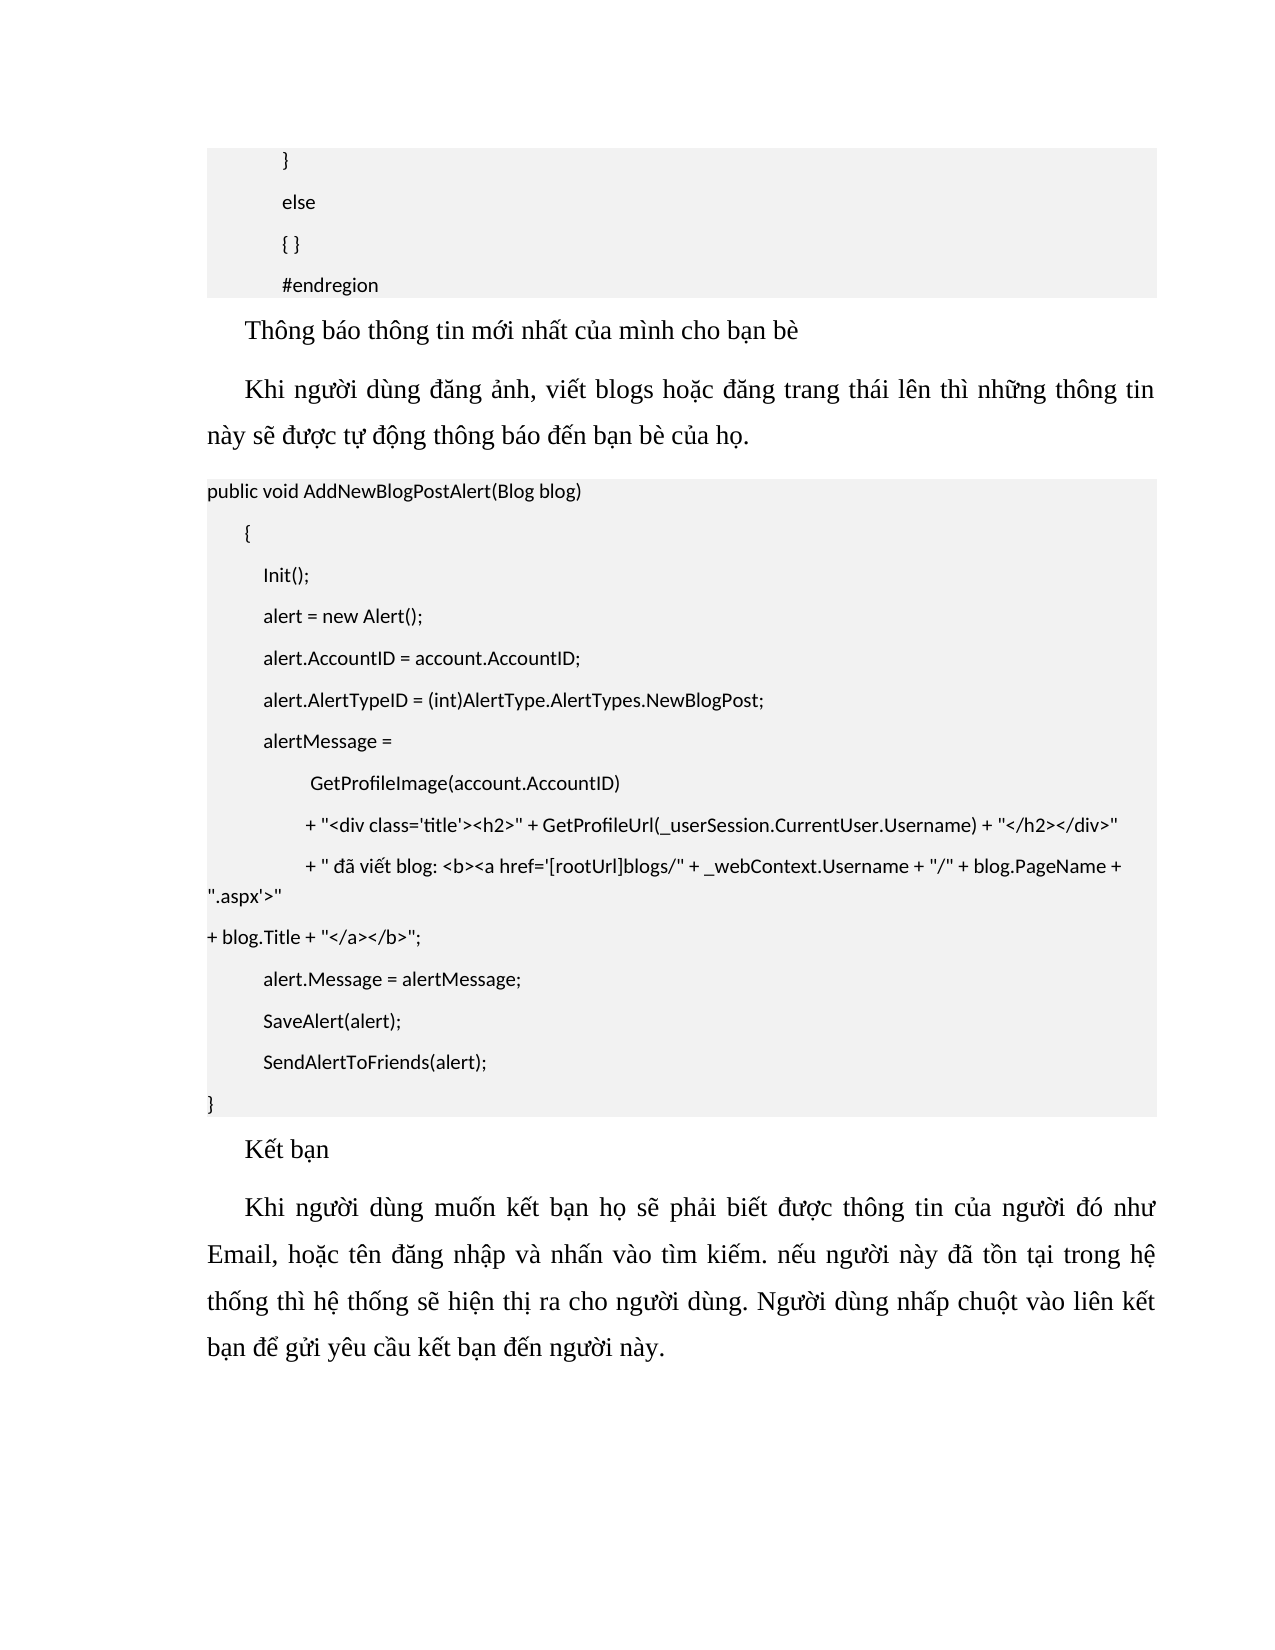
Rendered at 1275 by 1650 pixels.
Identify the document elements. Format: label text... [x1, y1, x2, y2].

text } [207, 1091, 1157, 1117]
text GetProfileImage(account.AccountID) [207, 770, 1157, 796]
text { } [207, 231, 1157, 256]
text { [207, 520, 1157, 546]
text Thông báo thông tin mới nhất của mình cho bạn bè [207, 314, 1157, 346]
text SaveAlert(alert); [207, 1008, 1157, 1033]
text alert = new Alert(); [207, 604, 1157, 629]
text Kết bạn [207, 1133, 1157, 1164]
text alert.AccountID = account.AccountID; [207, 645, 1157, 671]
text alertMessage = [207, 729, 1157, 754]
text Init(); [207, 562, 1157, 587]
text + " đã viết blog: <b><a href='[rootUrl]blogs/" + _webContext.Username + "/" + blog.PageName + ".aspx'>" [207, 854, 1157, 908]
text Khi người dùng đăng ảnh, viết blogs hoặc đăng trang thái lên thì những thông tin này sẽ được tự động thông báo đến bạn bè của họ. [207, 373, 1157, 451]
text Khi người dùng muốn kết bạn họ sẽ phải biết được thông tin của người đó như Email, hoặc tên đăng nhập và nhấn vào tìm kiếm. nếu người này đã tồn tại trong hệ thống thì hệ thống sẽ hiện thị ra cho người dùng. Người dùng nhấp chuột vào liên kết bạn để gửi yêu cầu kết bạn đến người này. [207, 1191, 1157, 1362]
text + blog.Title + "</a></b>"; [207, 924, 1157, 950]
text } [207, 148, 1157, 173]
text public void AddNewBlogPostAlert(Blog blog) [207, 479, 1157, 504]
text #endregion [207, 273, 1157, 298]
text + "<div class='title'><h2>" + GetProfileUrl(_userSession.CurrentUser.Username) + "</h2></div>" [207, 812, 1157, 837]
text alert.Message = alertMessage; [207, 966, 1157, 992]
text SendAlertToFriends(alert); [207, 1049, 1157, 1075]
text else [207, 189, 1157, 215]
text alert.AlertTypeID = (int)AlertType.AlertTypes.NewBlogPost; [207, 687, 1157, 712]
